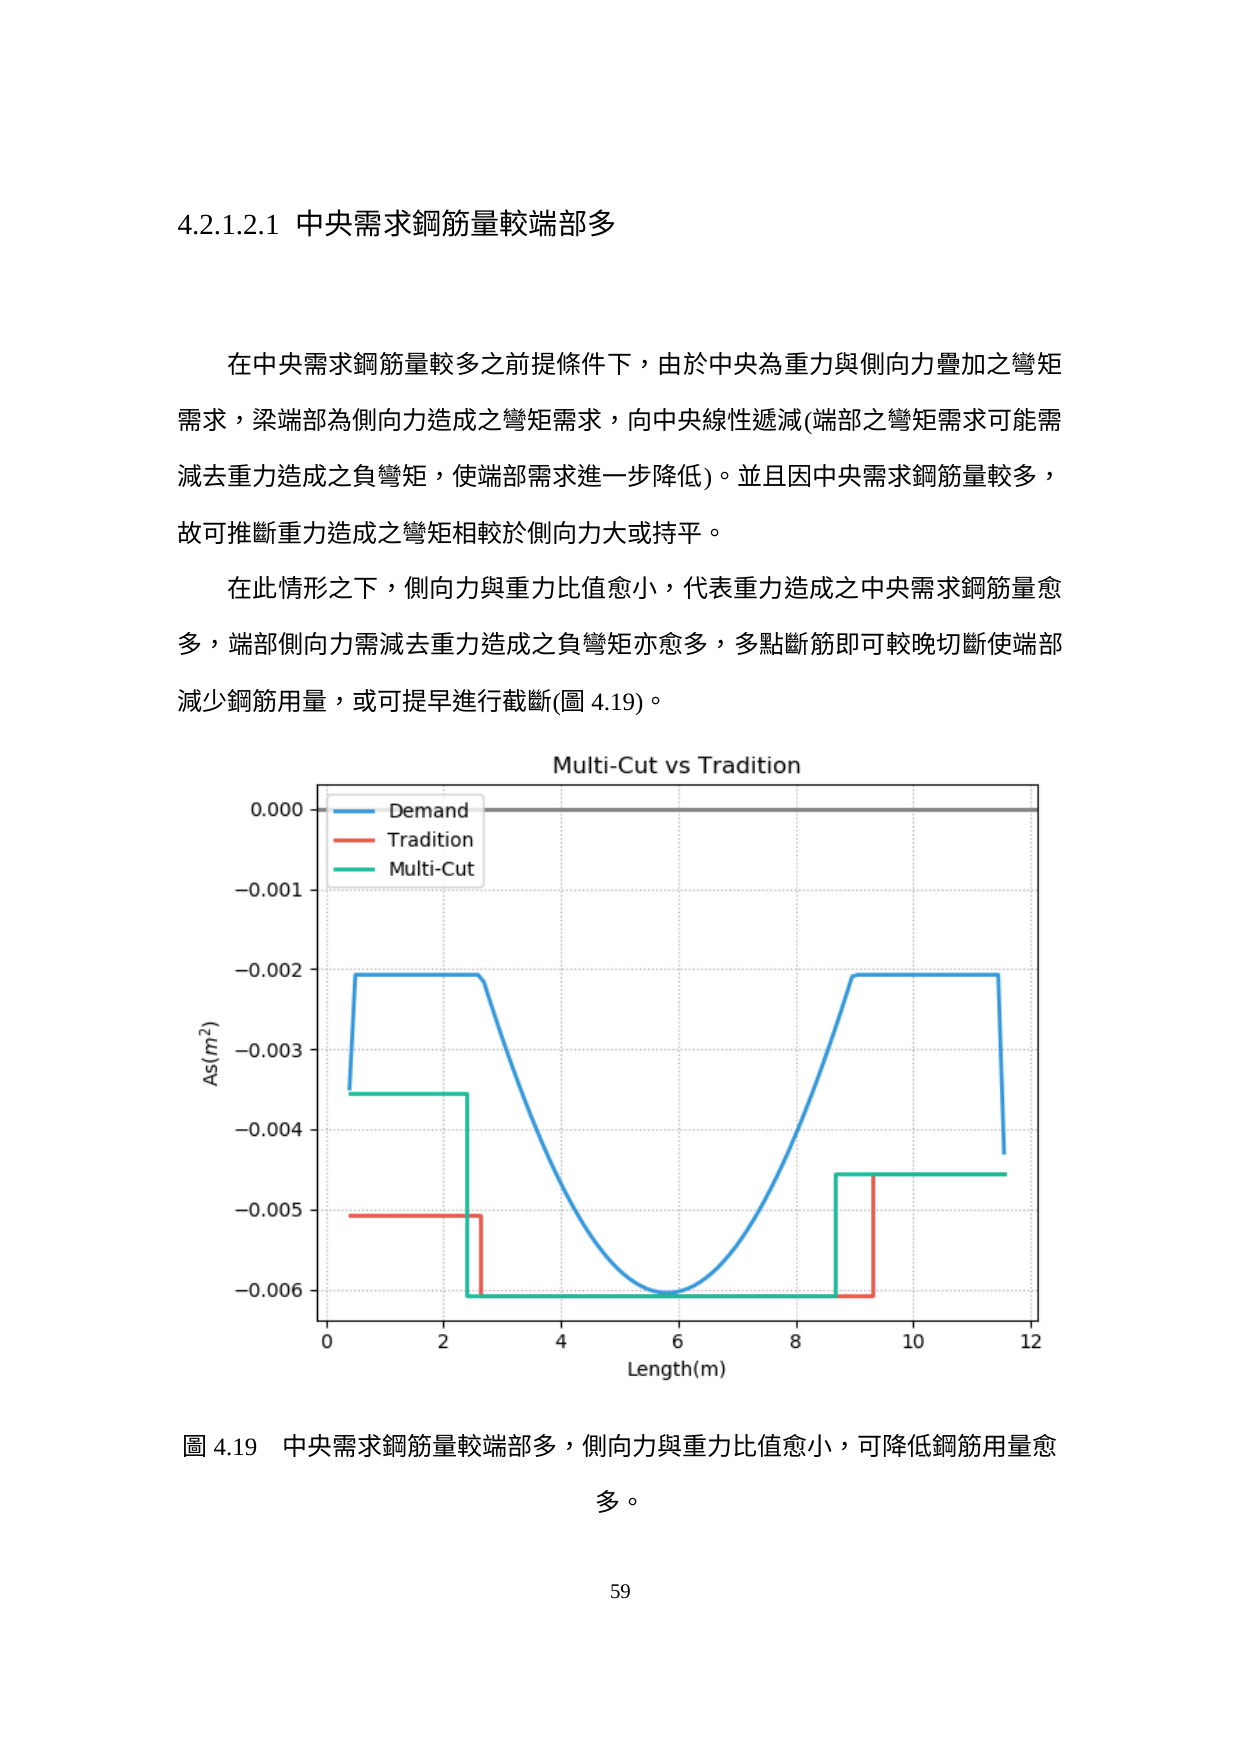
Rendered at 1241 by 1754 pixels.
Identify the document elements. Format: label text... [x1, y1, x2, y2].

text 在中央需求鋼筋量較多之前提條件下，由於中央為重力與側向力疊加之彎矩需求，梁端部為側向力造成之彎矩需求，向中央線性遞減(端部之彎矩需求可能需減去重力造成之負彎矩，使端部需求進一步降低)。並且因中央需求鋼筋量較多，故可推斷重力造成之彎矩相較於側向力大或持平。 [177, 344, 1063, 550]
picture [177, 736, 1063, 1401]
subtitle 中央需求鋼筋量較端部多 [177, 184, 1063, 259]
